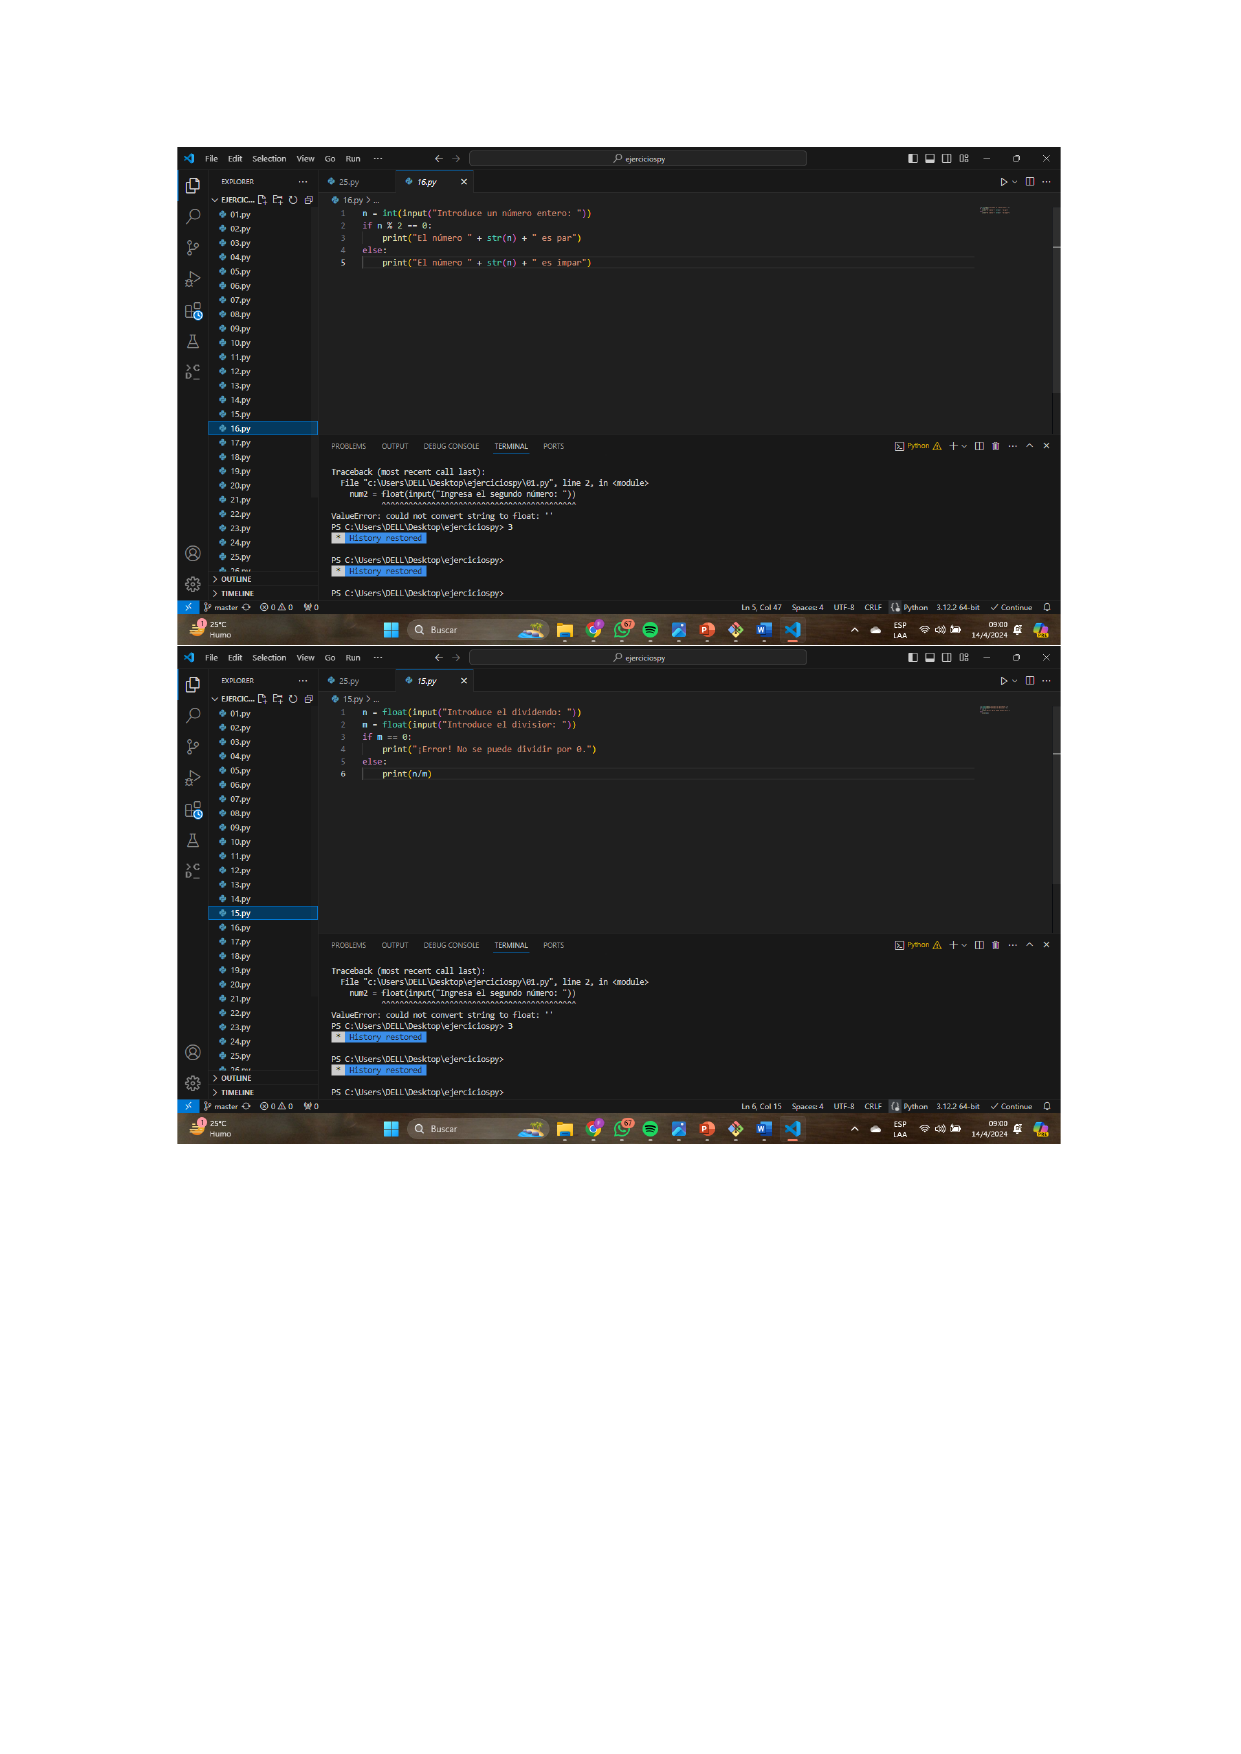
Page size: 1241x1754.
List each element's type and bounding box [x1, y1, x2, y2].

picture [177, 147, 1061, 645]
picture [177, 646, 1061, 1144]
